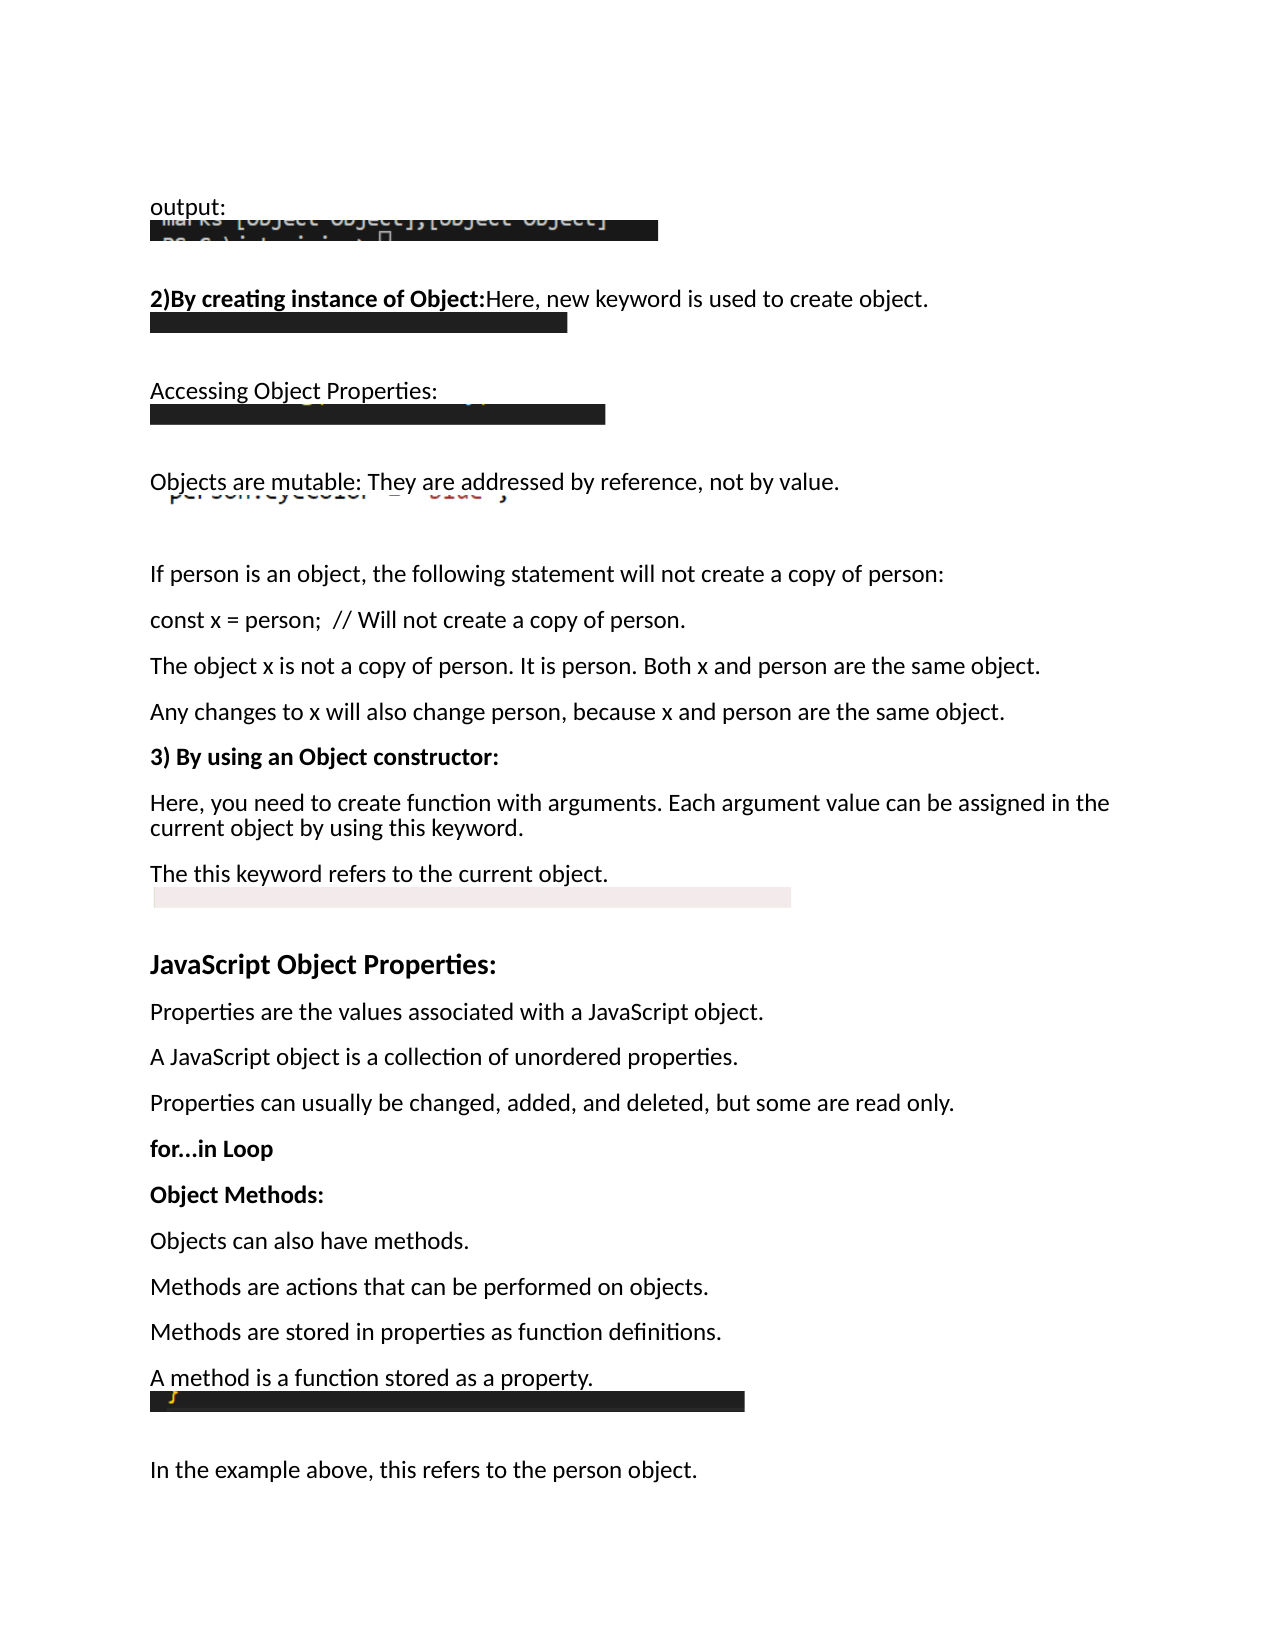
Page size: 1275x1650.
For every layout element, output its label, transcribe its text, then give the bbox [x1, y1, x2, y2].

text JavaScript Object Properties: [150, 954, 1125, 979]
text Properties can usually be changed, added, and deleted, but some are read only. [150, 1092, 1125, 1117]
text Methods are actions that can be performed on objects. [150, 1275, 1125, 1300]
text Methods are stored in properties as function definitions. [150, 1321, 1125, 1346]
text In the example above, this refers to the person object. [150, 1458, 1125, 1483]
text The this keyword refers to the current object. [150, 862, 1125, 887]
text output: [150, 196, 1125, 221]
text The object x is not a copy of person. It is person. Both x and person are the same object. [150, 654, 1125, 679]
text const x = person; // Will not create a copy of person. [150, 608, 1125, 633]
text for...in Loop [150, 1137, 1125, 1162]
text Accessing Object Properties: [150, 379, 1125, 404]
text A method is a function stored as a property. [150, 1367, 1125, 1392]
text 3) By using an Object constructor: [150, 746, 1125, 771]
text If person is an object, the following statement will not create a copy of person: [150, 562, 1125, 587]
text A JavaScript object is a collection of unordered properties. [150, 1046, 1125, 1071]
text Here, you need to create function with arguments. Each argument value can be assigned in the current object by using this keyword. [150, 792, 1125, 842]
text Objects can also have methods. [150, 1229, 1125, 1254]
text 2)By creating instance of Object:Here, new keyword is used to create object. [150, 287, 1125, 312]
text Object Methods: [150, 1183, 1125, 1208]
text Objects are mutable: They are addressed by reference, not by value. [150, 471, 1125, 496]
text Any changes to x will also change person, because x and person are the same object. [150, 700, 1125, 725]
text Properties are the values associated with a JavaScript object. [150, 1000, 1125, 1025]
